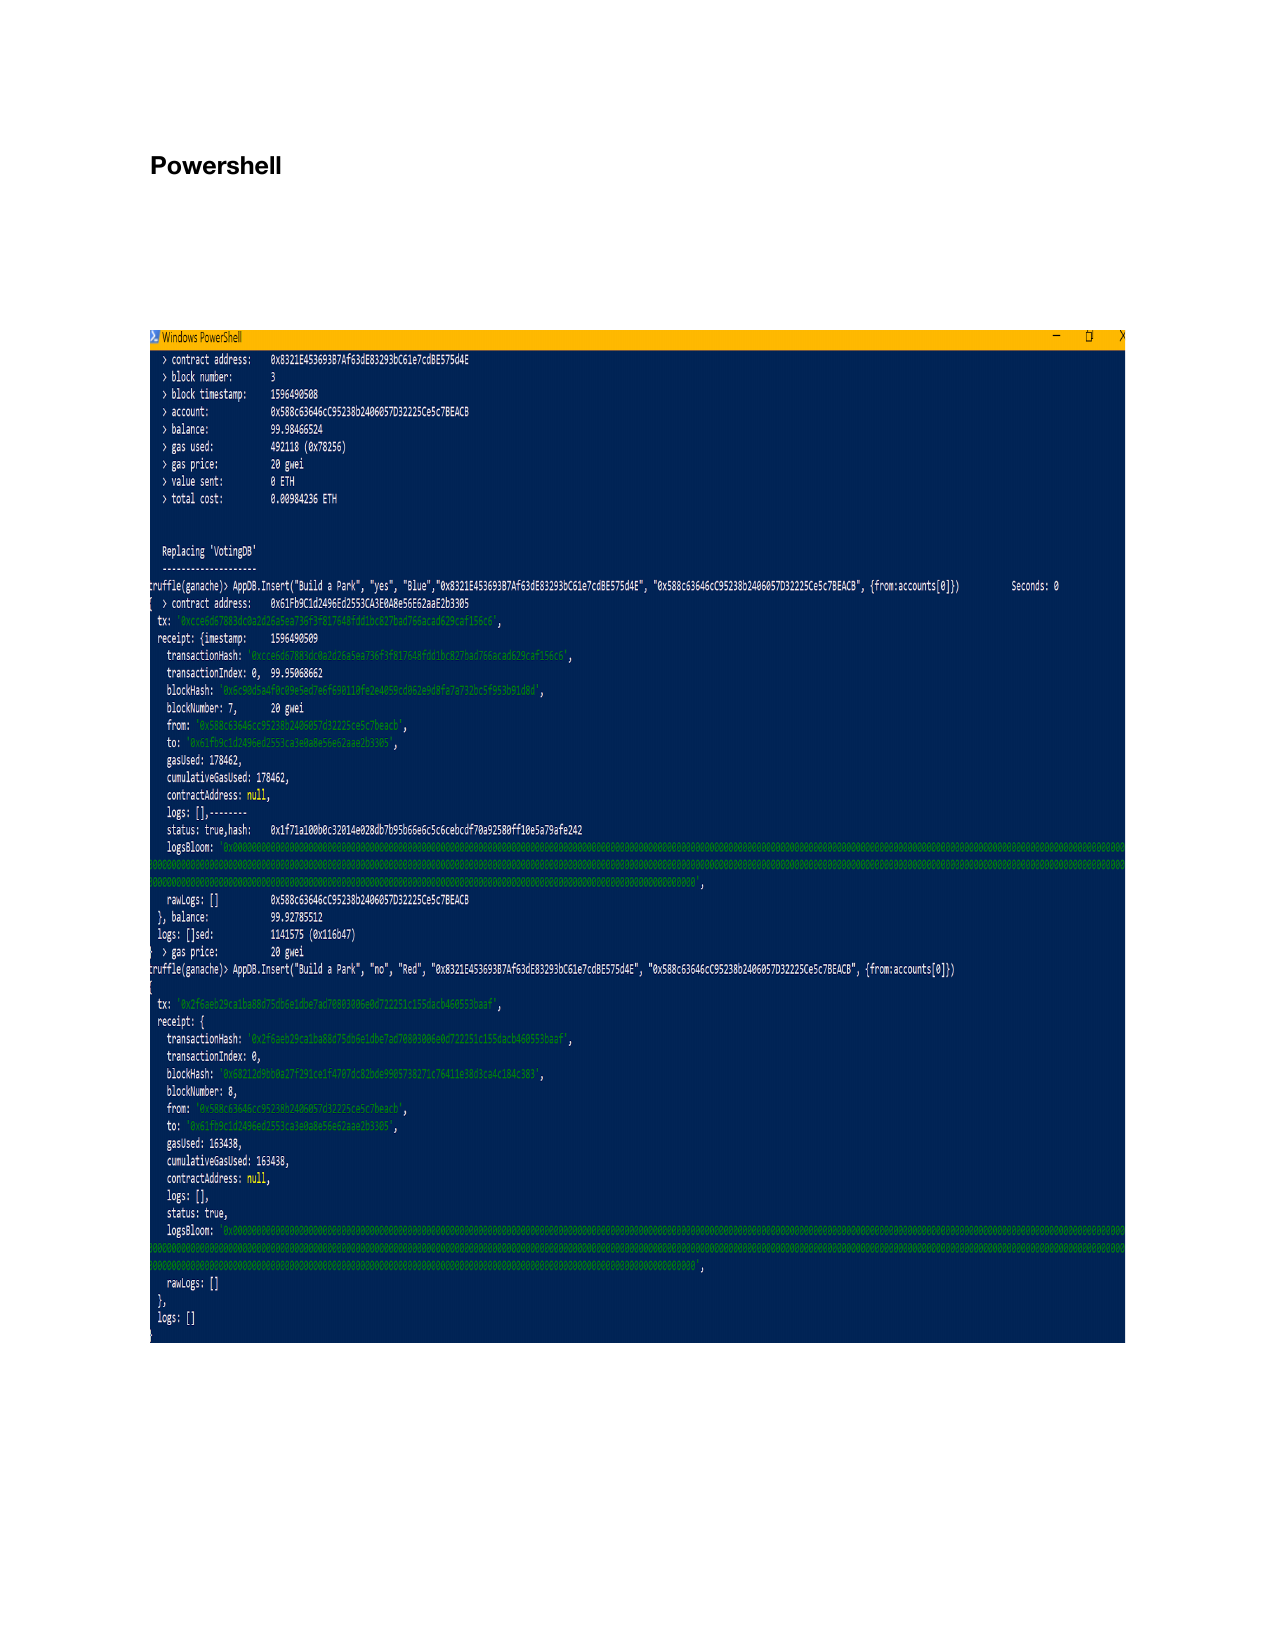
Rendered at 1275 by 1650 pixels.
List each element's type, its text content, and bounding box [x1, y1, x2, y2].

picture [150, 330, 1125, 1343]
text Powershell [150, 150, 1125, 181]
